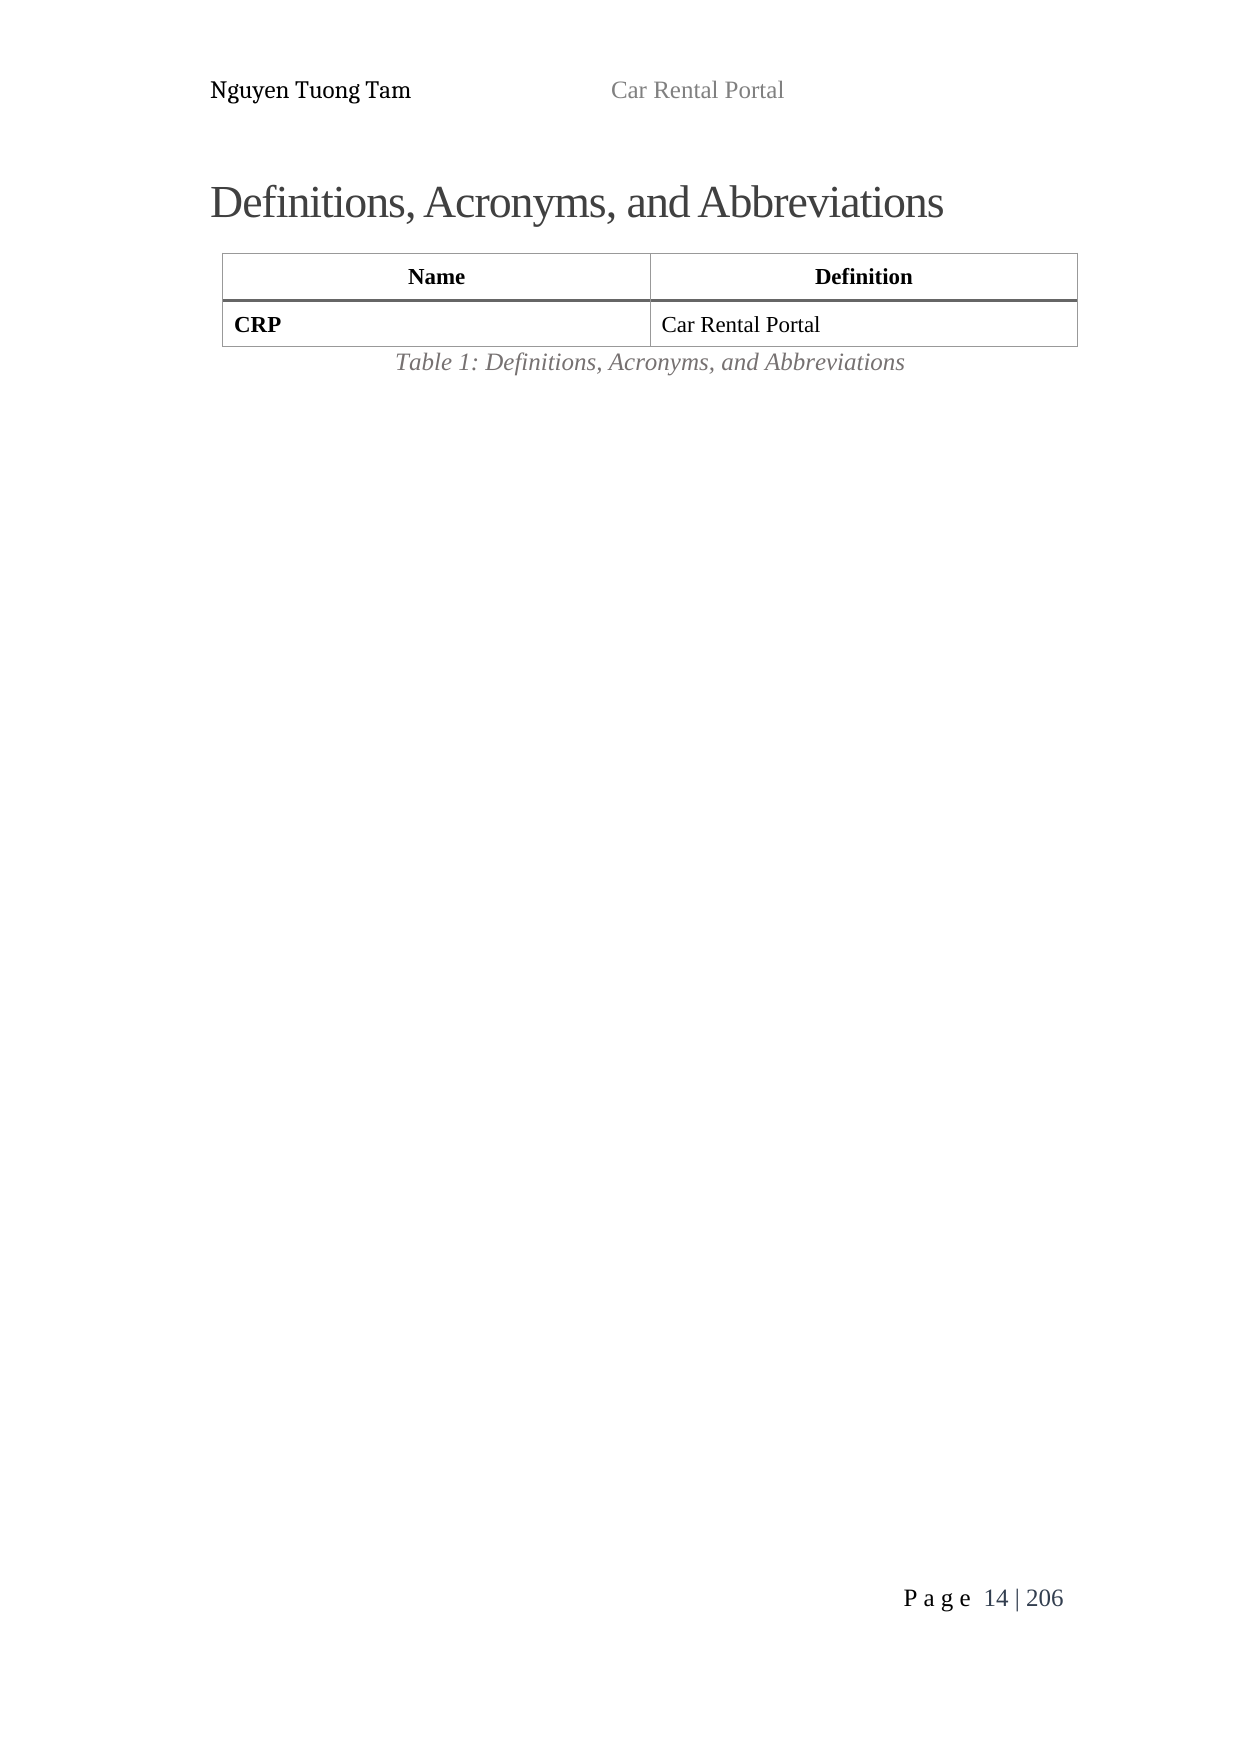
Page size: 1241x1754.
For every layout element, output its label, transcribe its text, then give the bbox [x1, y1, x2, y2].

text Table 1: Definitions, Acronyms, and Abbreviations [210, 347, 1090, 376]
table_header Definition [651, 254, 1077, 299]
table_cell CRP [223, 302, 650, 346]
title Definitions, Acronyms, and Abbreviations [210, 175, 1090, 228]
table_header Name [223, 254, 650, 299]
table_cell Car Rental Portal [651, 302, 1077, 346]
